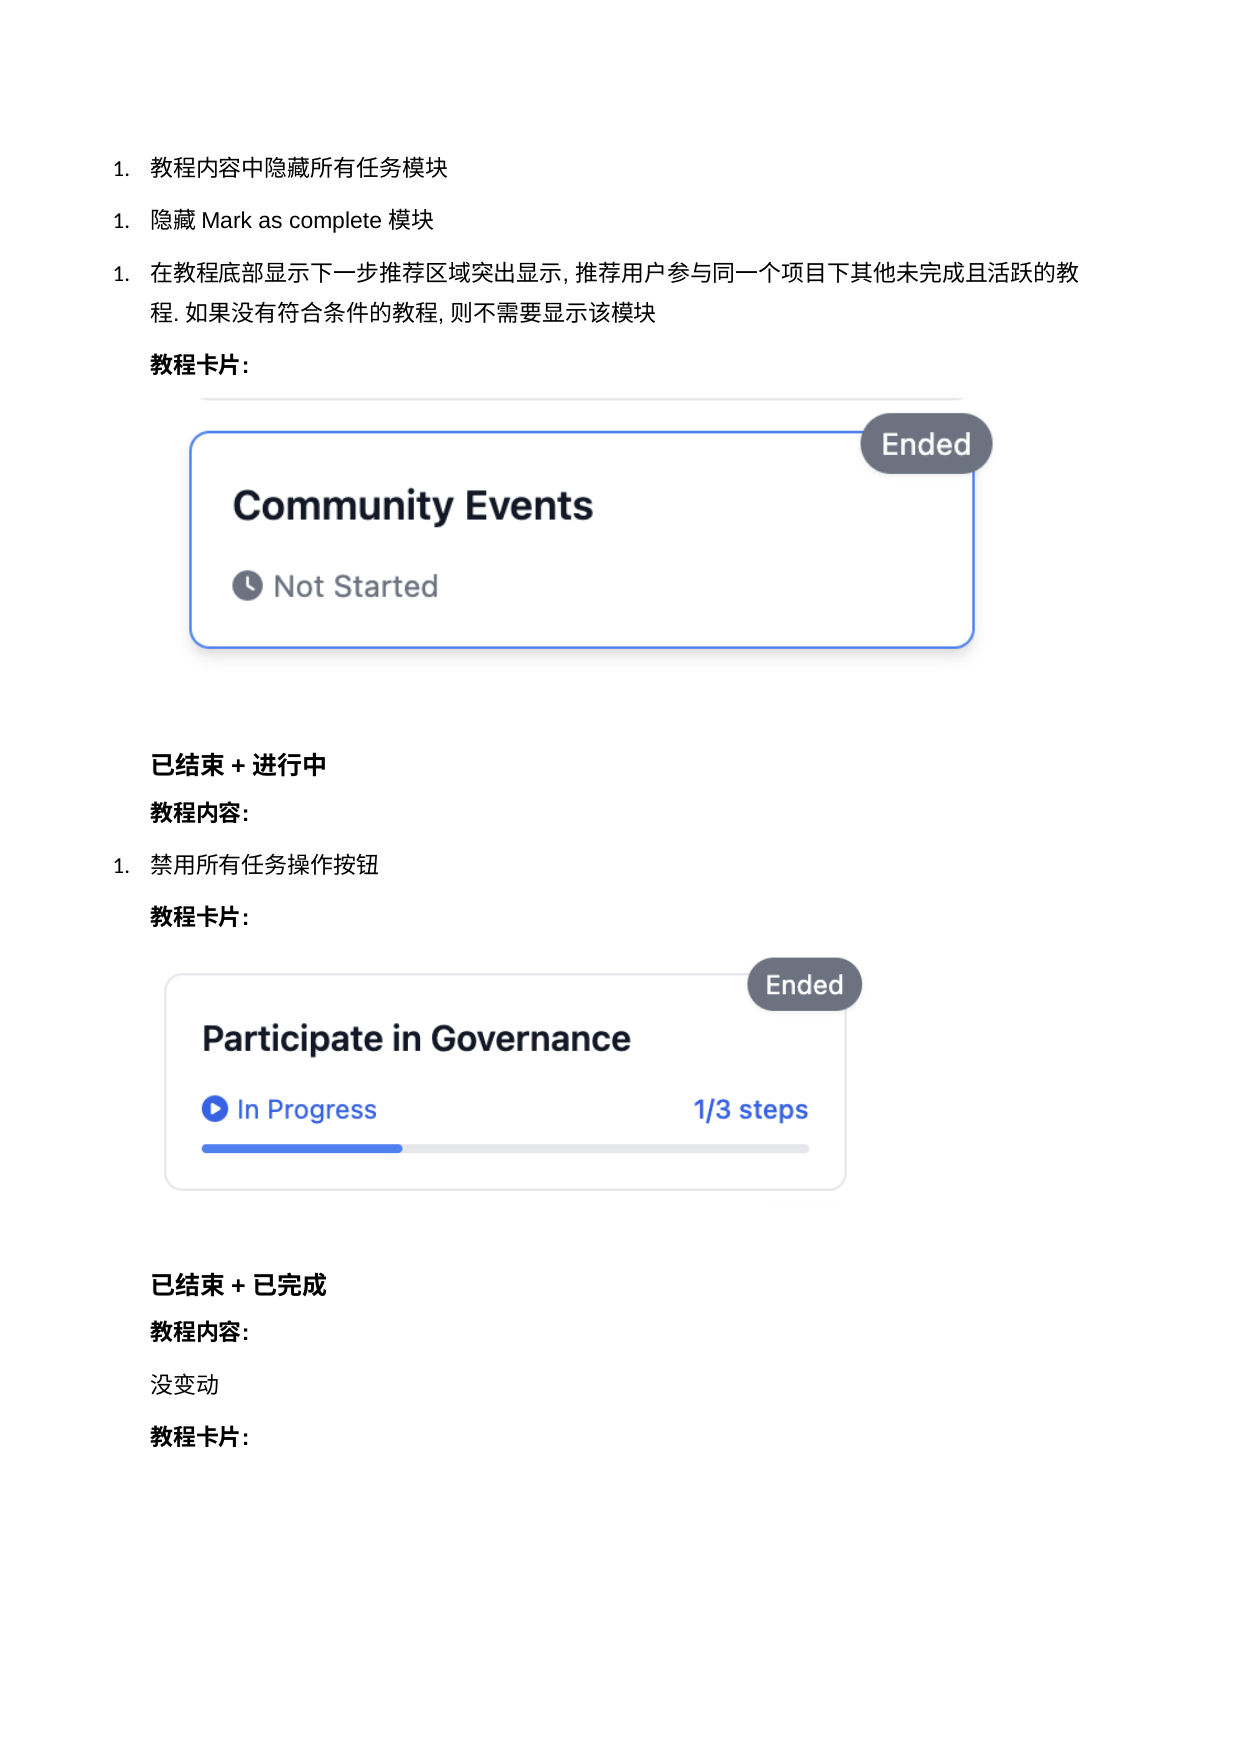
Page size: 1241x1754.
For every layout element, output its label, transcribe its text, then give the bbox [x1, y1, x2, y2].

text 教程内容: [150, 794, 1090, 828]
list 在教程底部显示下一步推荐区域突出显示, 推荐用户参与同一个项目下其他未完成且活跃的教程. 如果没有符合条件的教程, 则不需要显示该模块 [112, 254, 1090, 328]
list 禁用所有任务操作按钮 [112, 847, 1090, 880]
picture [150, 951, 871, 1202]
text 教程卡片: [150, 1419, 1090, 1452]
text 没变动 [150, 1367, 1090, 1400]
list 教程内容中隐藏所有任务模块 [112, 150, 1090, 183]
text 教程内容: [150, 1314, 1090, 1347]
text 教程卡片: [150, 347, 1090, 380]
picture [150, 398, 1013, 682]
list 隐藏 Mark as complete 模块 [112, 202, 1090, 236]
text 教程卡片: [150, 899, 1090, 932]
